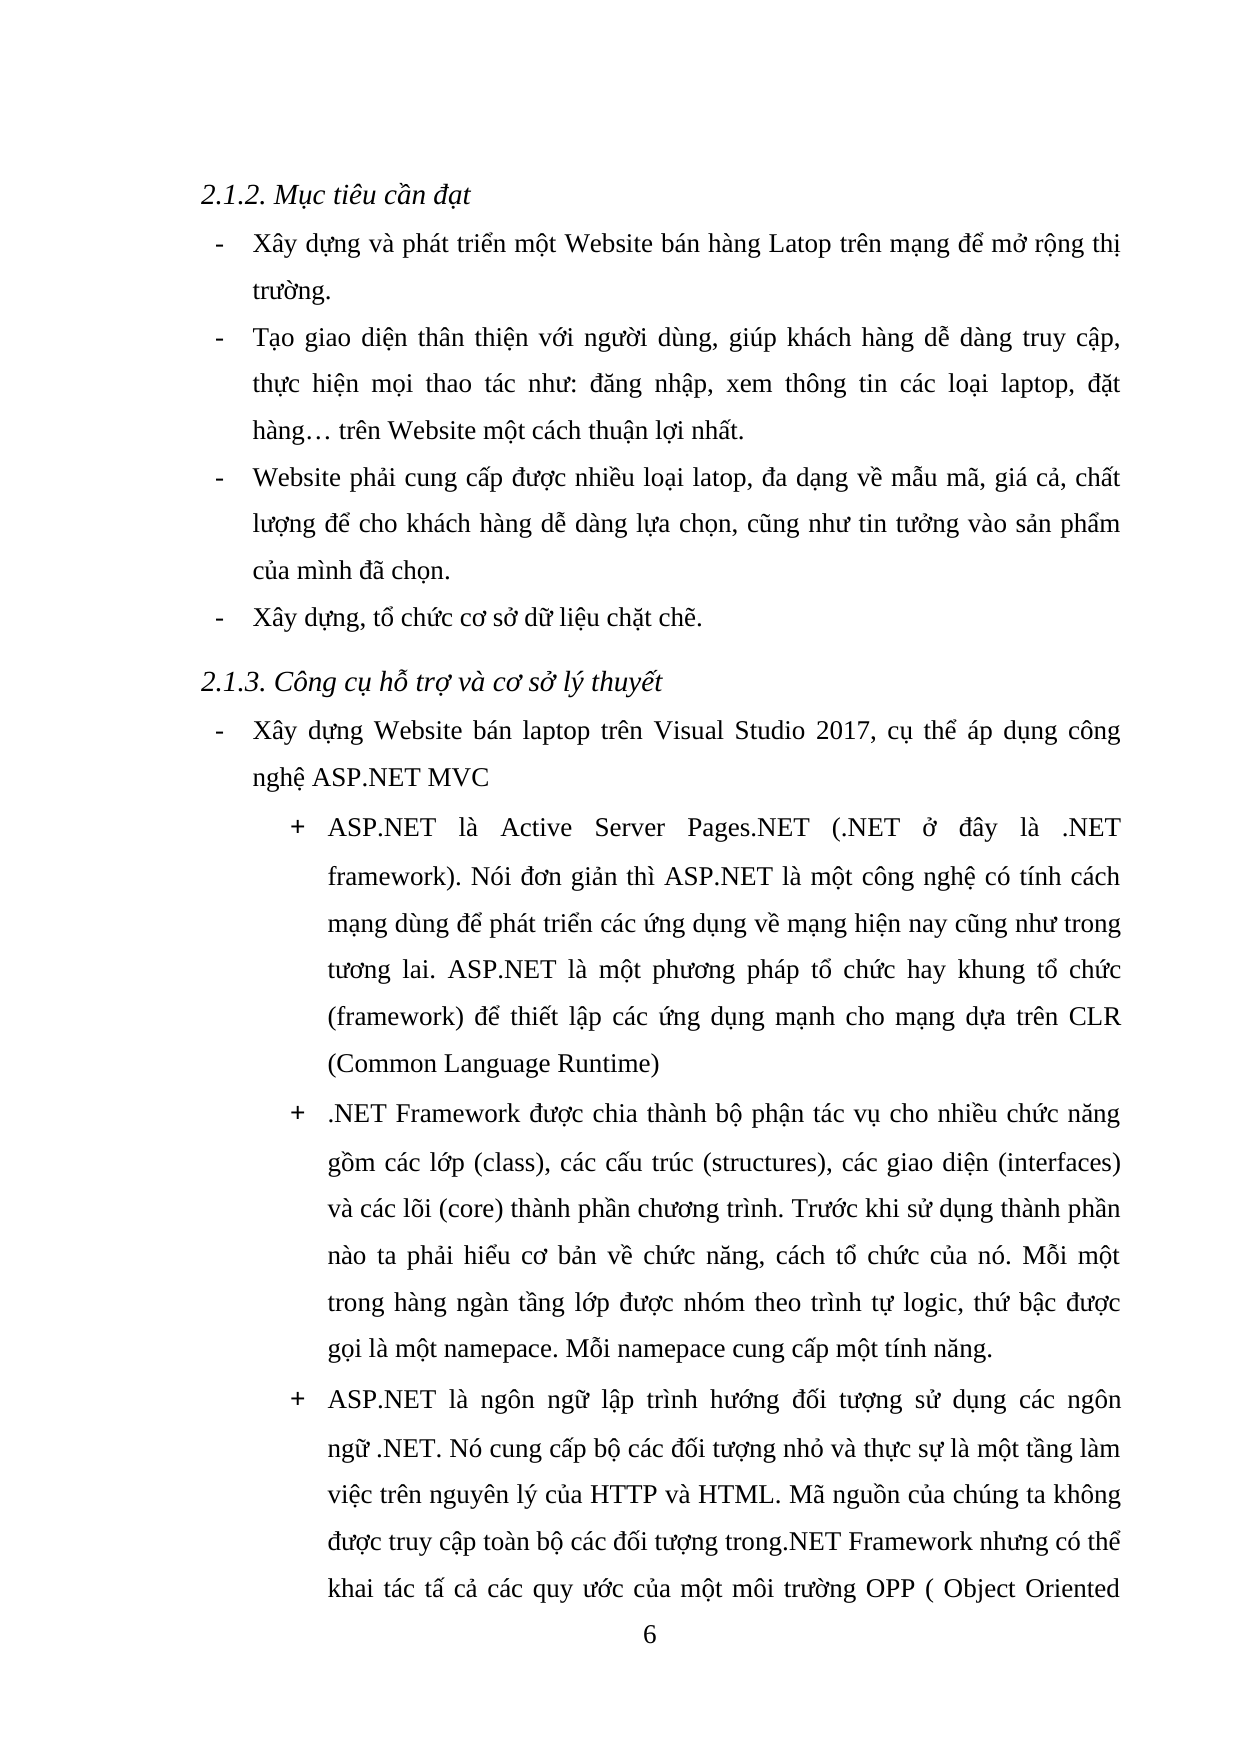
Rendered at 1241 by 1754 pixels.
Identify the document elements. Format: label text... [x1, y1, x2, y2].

list Website phải cung cấp được nhiều loại latop, đa dạng về mẫu mã, giá cả, chất lượng để cho khách hàng dễ dàng lựa chọn, cũng như tin tưởng vào sản phẩm của mình đã chọn. [215, 461, 1122, 585]
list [290, 1379, 1122, 1603]
subtitle Mục tiêu cần đạt [201, 177, 1122, 211]
list .NET Framework được chia thành bộ phận tác vụ cho nhiều chức năng gồm các lớp (class), các cấu trúc (structures), các giao diện (interfaces) và các lõi (core) thành phần chương trình. Trước khi sử dụng thành phần nào ta phải hiểu cơ bản về chức năng, cách tổ chức của nó. Mỗi một trong hàng ngàn tầng lớp được nhóm theo trình tự logic, thứ bậc được gọi là một namepace. Mỗi namepace cung cấp một tính năng. [290, 1093, 1122, 1364]
subtitle Công cụ hỗ trợ và cơ sở lý thuyết [201, 664, 1122, 698]
list Tạo giao diện thân thiện với người dùng, giúp khách hàng dễ dàng truy cập, thực hiện mọi thao tác như: đăng nhập, xem thông tin các loại laptop, đặt hàng… trên Website một cách thuận lợi nhất. [215, 321, 1122, 445]
list ASP.NET là Active Server Pages.NET (.NET ở đây là .NET framework). Nói đơn giản thì ASP.NET là một công nghệ có tính cách mạng dùng để phát triển các ứng dụng về mạng hiện nay cũng như trong tương lai. ASP.NET là một phương pháp tổ chức hay khung tổ chức (framework) để thiết lập các ứng dụng mạnh cho mạng dựa trên CLR (Common Language Runtime) [290, 808, 1122, 1078]
list Xây dựng và phát triển một Website bán hàng Latop trên mạng để mở rộng thị trường. [215, 227, 1122, 305]
list Xây dựng Website bán laptop trên Visual Studio 2017, cụ thể áp dụng công nghệ ASP.NET MVC [215, 714, 1122, 792]
list Xây dựng, tổ chức cơ sở dữ liệu chặt chẽ. [215, 601, 1122, 632]
